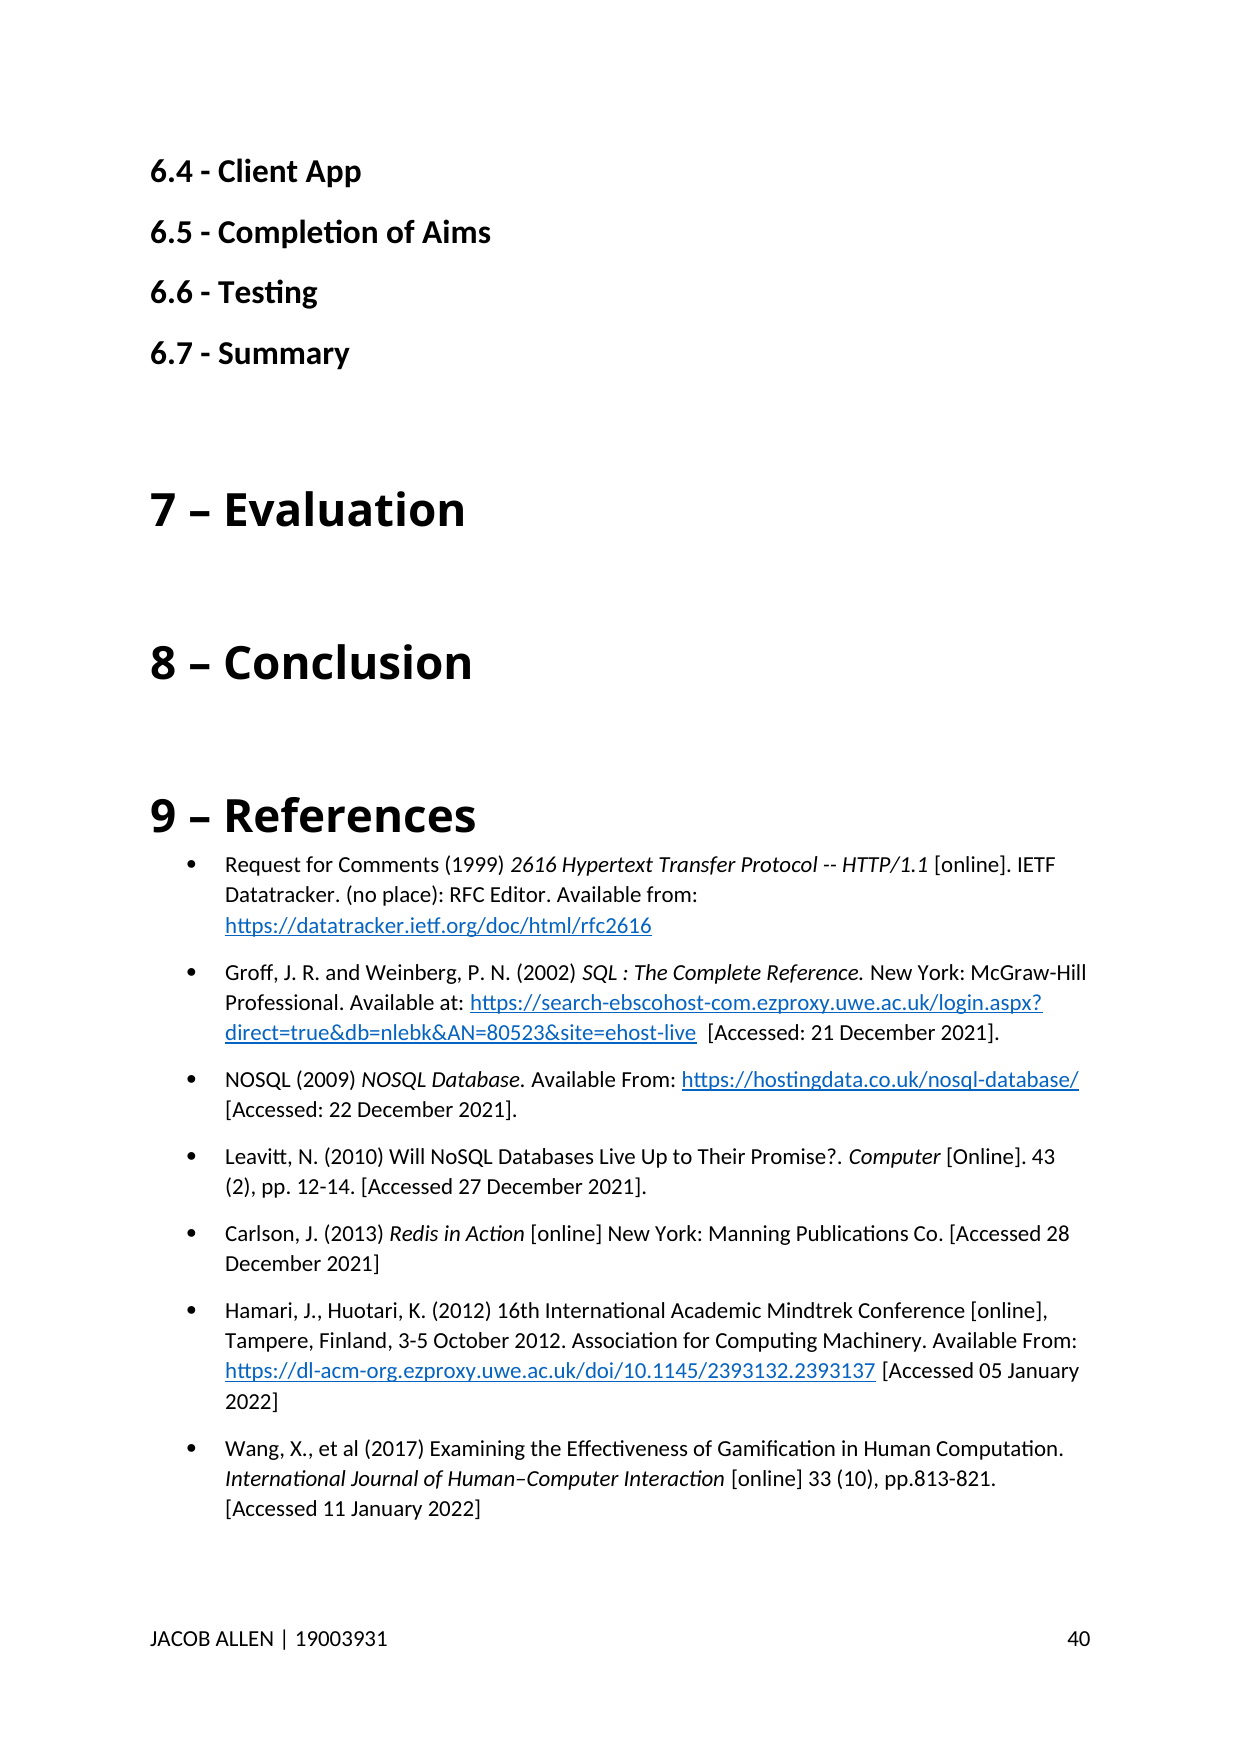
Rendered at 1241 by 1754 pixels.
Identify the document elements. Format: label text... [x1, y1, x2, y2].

list Carlson, J. (2013) Redis in Action [online] New York: Manning Publications Co. [Accessed 28 December 2021] [187, 1219, 1090, 1277]
list Wang, X., et al (2017) Examining the Effectiveness of Gamification in Human Computation. International Journal of Human–Computer Interaction [online] 33 (10), pp.813-821. [Accessed 11 January 2022] [187, 1434, 1090, 1522]
list NOSQL (2009) NOSQL Database. Available From: https://hostingdata.co.uk/nosql-database/ [Accessed: 22 December 2021]. [187, 1065, 1090, 1123]
text 6.7 - Summary [150, 332, 1090, 373]
subtitle 8 – Conclusion [150, 630, 1090, 693]
text 6.6 - Testing [150, 271, 1090, 312]
list Groff, J. R. and Weinberg, P. N. (2002) SQL : The Complete Reference. New York: McGraw-Hill Professional. Available at: https://search-ebscohost-com.ezproxy.uwe.ac.uk/login.aspx?direct=true&db=nlebk&AN=80523&site=ehost-live [Accessed: 21 December 2021]. [187, 958, 1090, 1046]
list Hamari, J., Huotari, K. (2012) 16th International Academic Mindtrek Conference [online], Tampere, Finland, 3-5 October 2012. Association for Computing Machinery. Available From: https://dl-acm-org.ezproxy.uwe.ac.uk/doi/10.1145/2393132.2393137 [Accessed 05 January 2022] [187, 1296, 1090, 1415]
subtitle 7 – Evaluation [150, 478, 1090, 540]
list Request for Comments (1999) 2616 Hypertext Transfer Protocol -- HTTP/1.1 [online]. IETF Datatracker. (no place): RFC Editor. Available from: https://datatracker.ietf.org/doc/html/rfc2616 [187, 850, 1090, 939]
list Leavitt, N. (2010) Will NoSQL Databases Live Up to Their Promise?. Computer [Online]. 43 (2), pp. 12-14. [Accessed 27 December 2021]. [187, 1142, 1090, 1200]
text 6.4 - Client App [150, 150, 1090, 191]
text 6.5 - Completion of Aims [150, 211, 1090, 251]
subtitle 9 – References [150, 783, 1090, 845]
